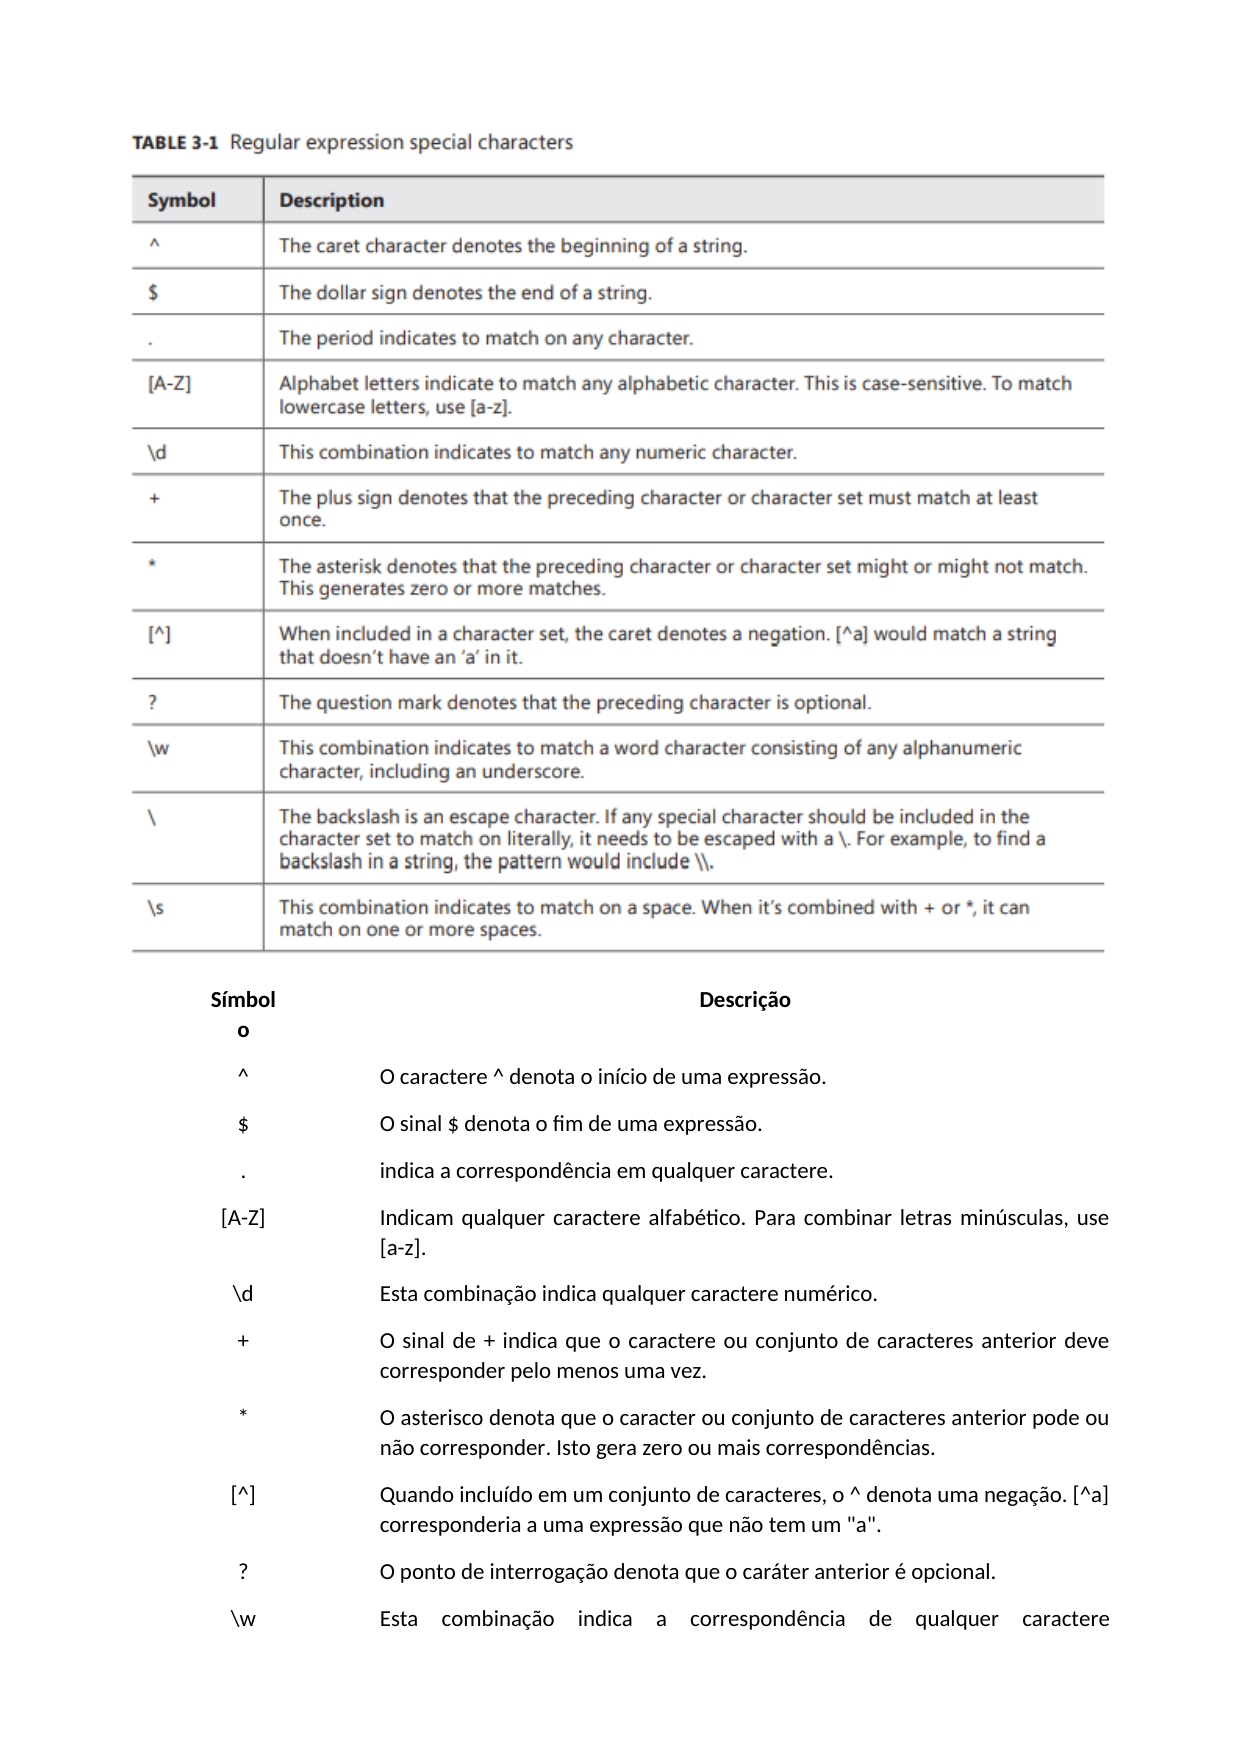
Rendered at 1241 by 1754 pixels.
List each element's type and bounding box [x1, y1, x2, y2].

picture [118, 118, 1117, 958]
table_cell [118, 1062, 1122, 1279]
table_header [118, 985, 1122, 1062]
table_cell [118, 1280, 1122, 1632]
